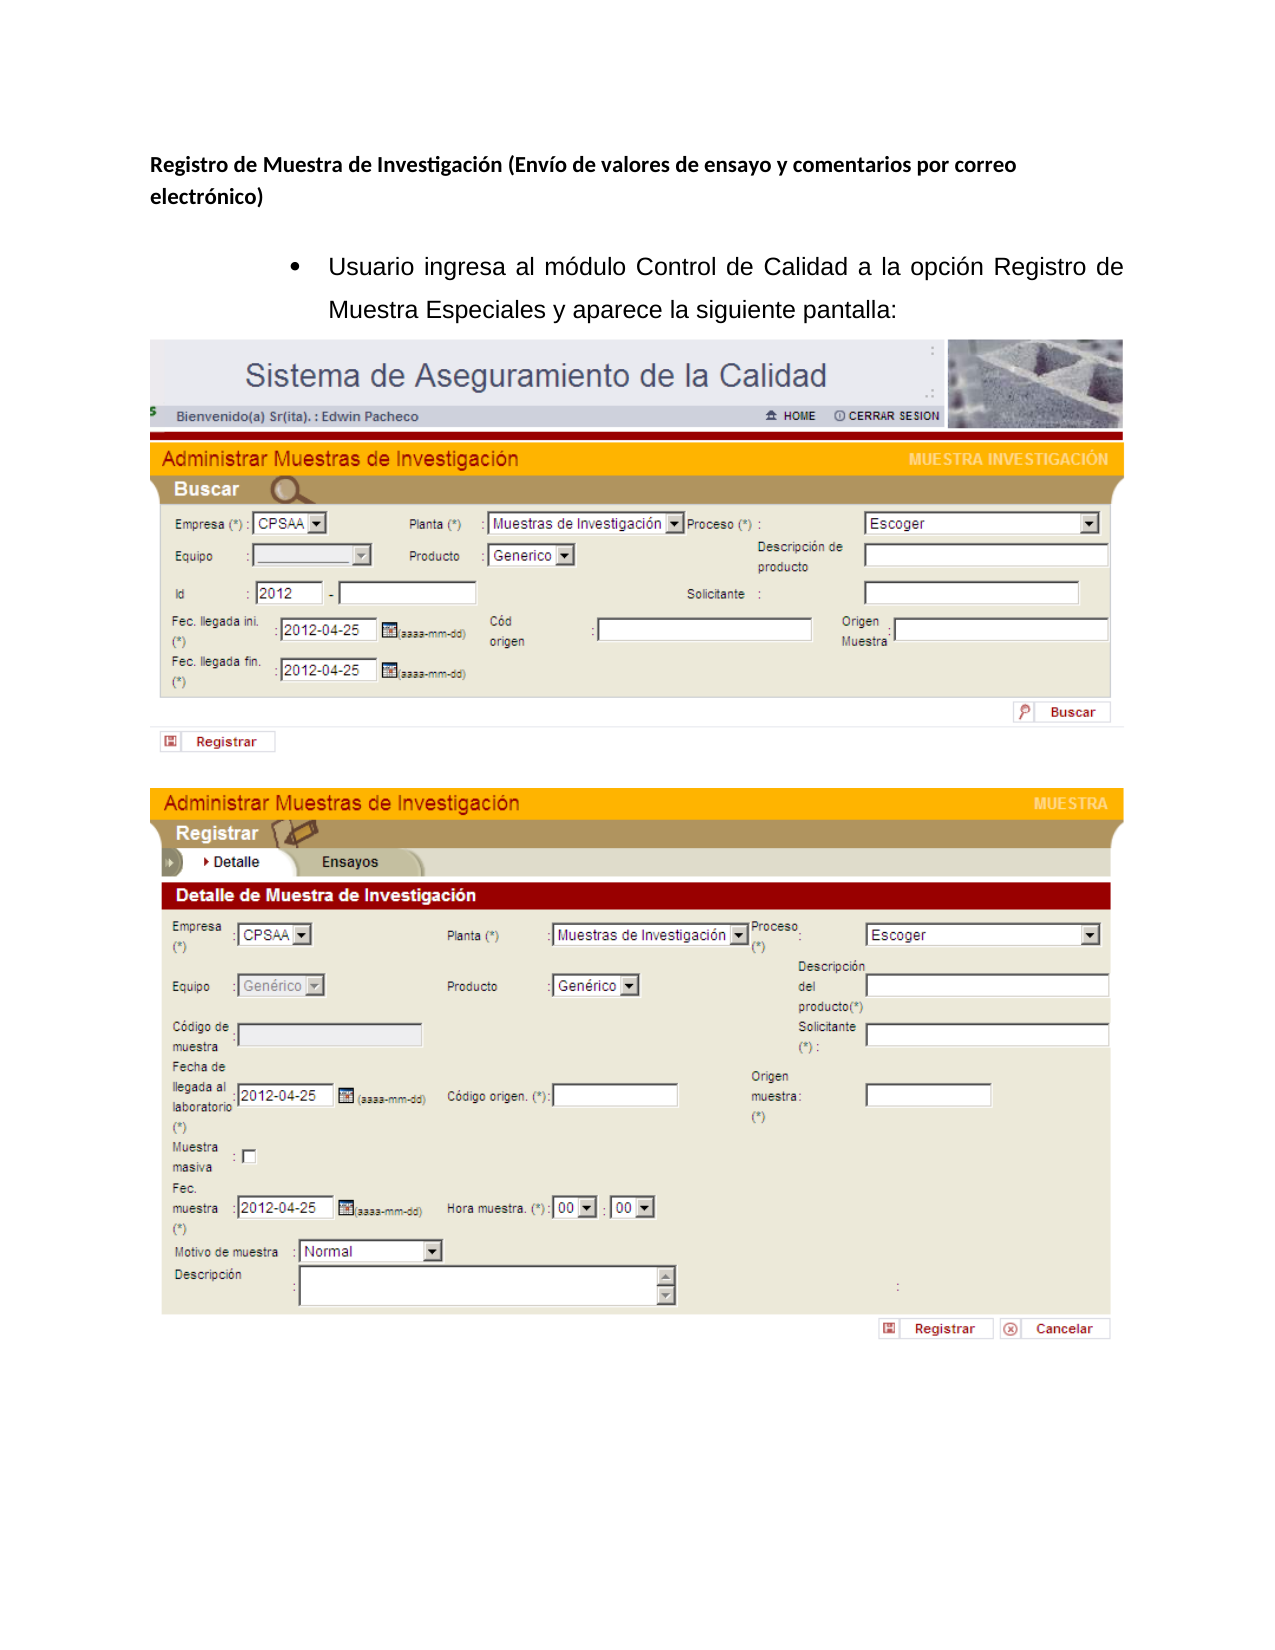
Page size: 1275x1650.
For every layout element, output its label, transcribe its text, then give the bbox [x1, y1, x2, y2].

text Registro de Muestra de Investigación (Envío de valores de ensayo y comentarios por correo electrónico) [150, 150, 1125, 210]
picture [150, 338, 1125, 764]
list Usuario ingresa al módulo Control de Calidad a la opción Registro de Muestra Especiales y aparece la siguiente pantalla: [291, 252, 1125, 324]
picture [150, 788, 1125, 1344]
